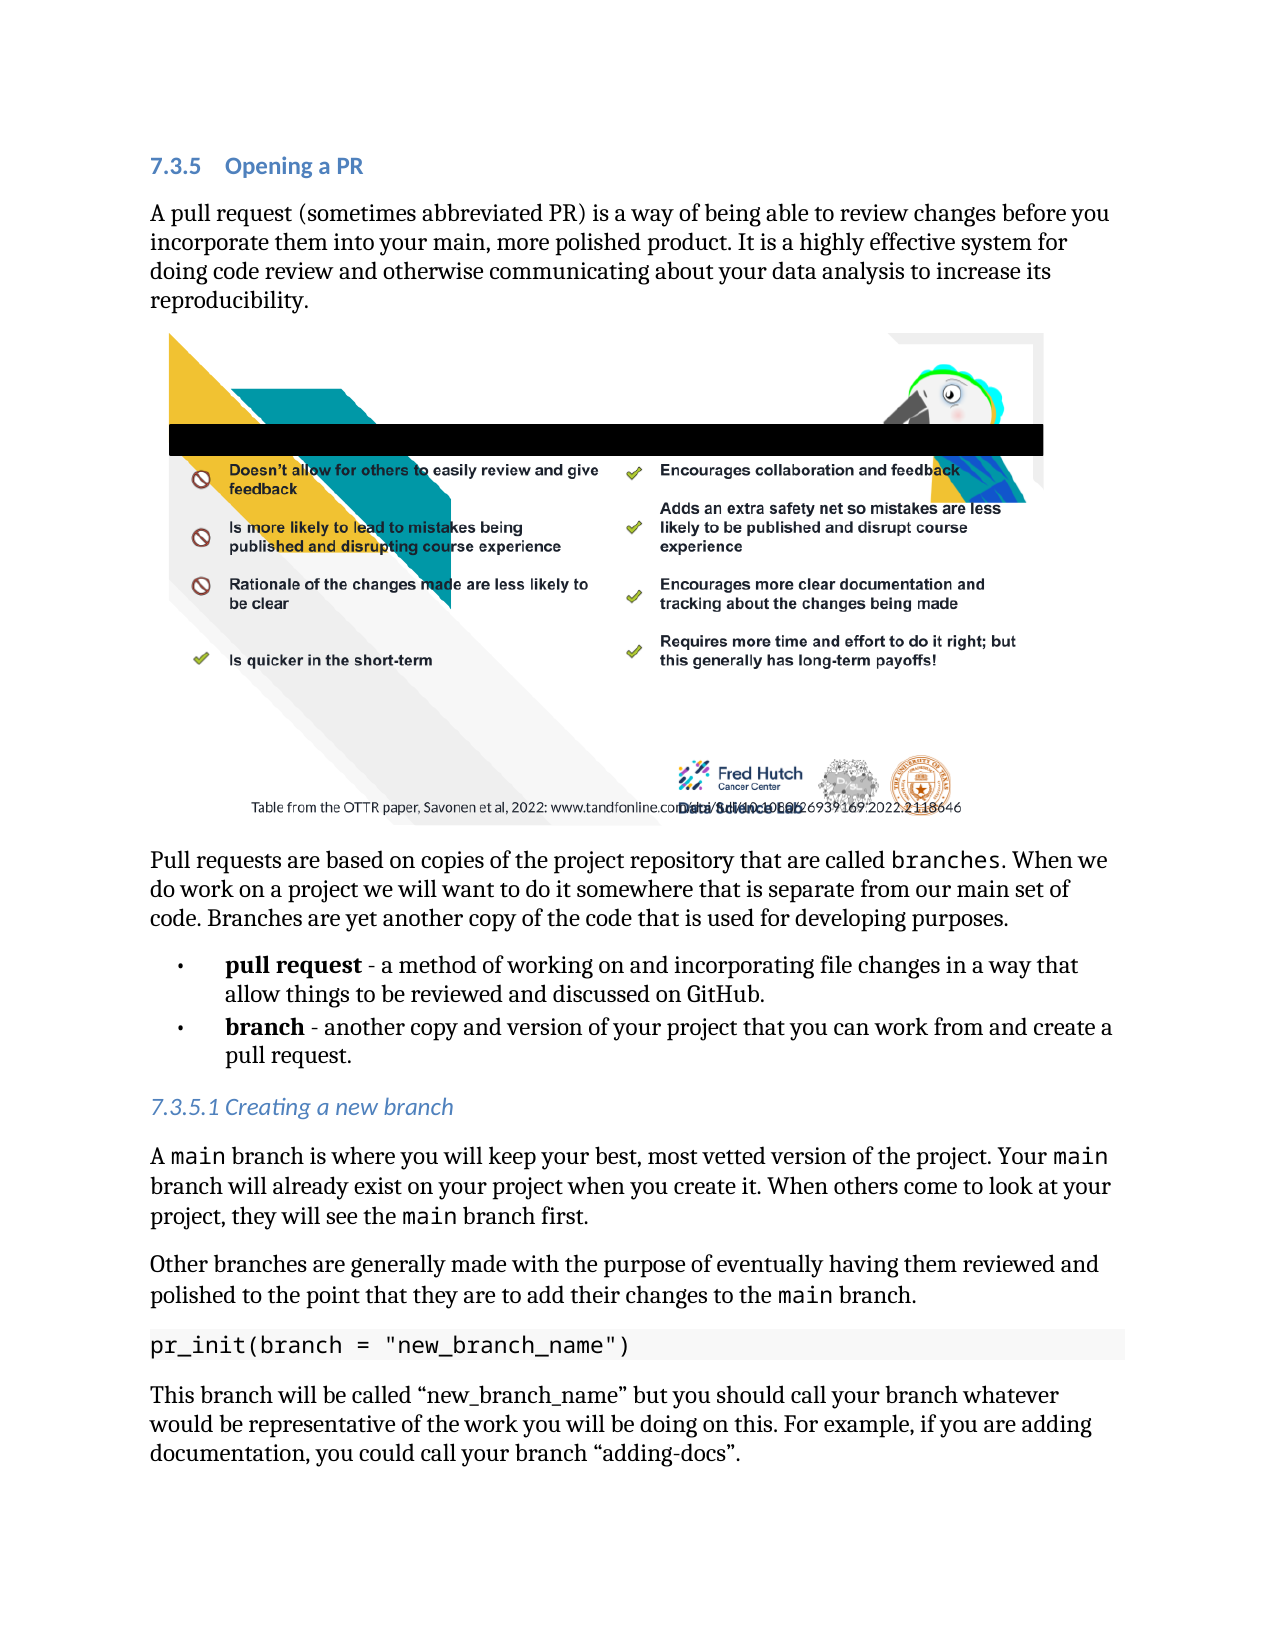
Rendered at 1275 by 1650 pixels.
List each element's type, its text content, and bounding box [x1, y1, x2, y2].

text A pull request (sometimes abbreviated PR) is a way of being able to review changes before you incorporate them into your main, more polished product. It is a highly effective system for doing code review and otherwise communicating about your data analysis to increase its reproducibility. [150, 199, 1125, 314]
list branch - another copy and version of your project that you can work from and create a pull request. [175, 1013, 1125, 1070]
text Pull requests are based on copies of the project repository that are called branches. When we do work on a project we will want to do it somewhere that is separate from our main set of code. Branches are yet another copy of the code that is used for developing purposes. [150, 844, 1125, 933]
list pull request - a method of working on and incorporating file changes in a way that allow things to be reviewed and discussed on GitHub. [175, 951, 1125, 1009]
text This branch will be called “new_branch_name” but you should call your branch whatever would be representative of the work you will be doing on this. For example, if you are adding documentation, you could call your branch “adding-docs”. [150, 1381, 1125, 1467]
picture [168, 333, 1044, 826]
text A main branch is where you will keep your best, most vetted version of the project. Your main branch will already exist on your project when you create it. When others come to look at your project, they will see the main branch first. [150, 1140, 1125, 1232]
text pr_init(branch = "new_branch_name") [150, 1329, 1125, 1360]
subtitle 7.3.5.1 Creating a new branch [150, 1091, 1125, 1122]
text Other branches are generally made with the purpose of eventually having them reviewed and polished to the point that they are to add their changes to the main branch. [150, 1250, 1125, 1310]
subtitle 7.3.5 Opening a PR [150, 150, 1125, 181]
